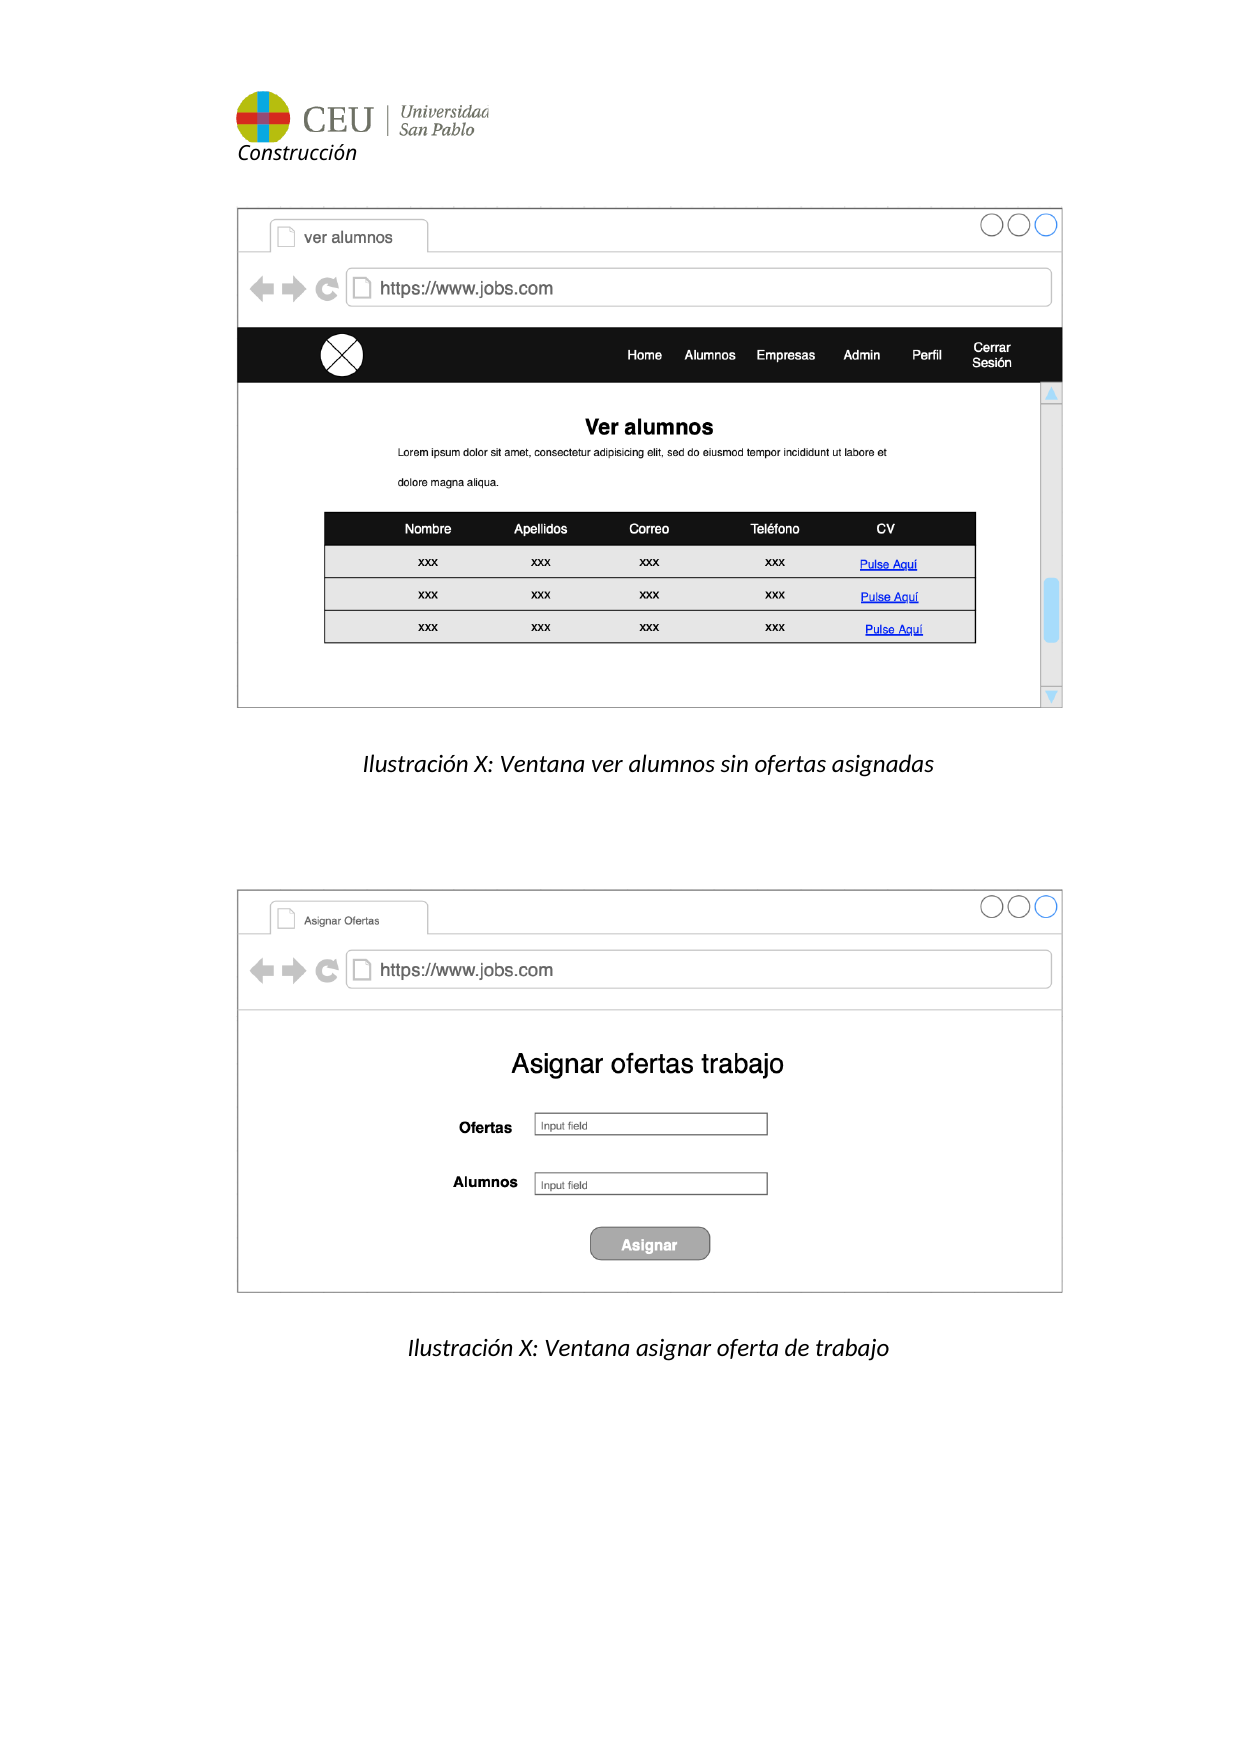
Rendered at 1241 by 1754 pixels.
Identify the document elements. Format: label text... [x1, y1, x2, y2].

picture [235, 89, 489, 143]
picture [236, 889, 1063, 1293]
text Ilustración X: Ventana ver alumnos sin ofertas asignadas [236, 748, 1063, 778]
picture [236, 206, 1063, 708]
text Ilustración X: Ventana asignar oferta de trabajo [236, 1333, 1063, 1363]
